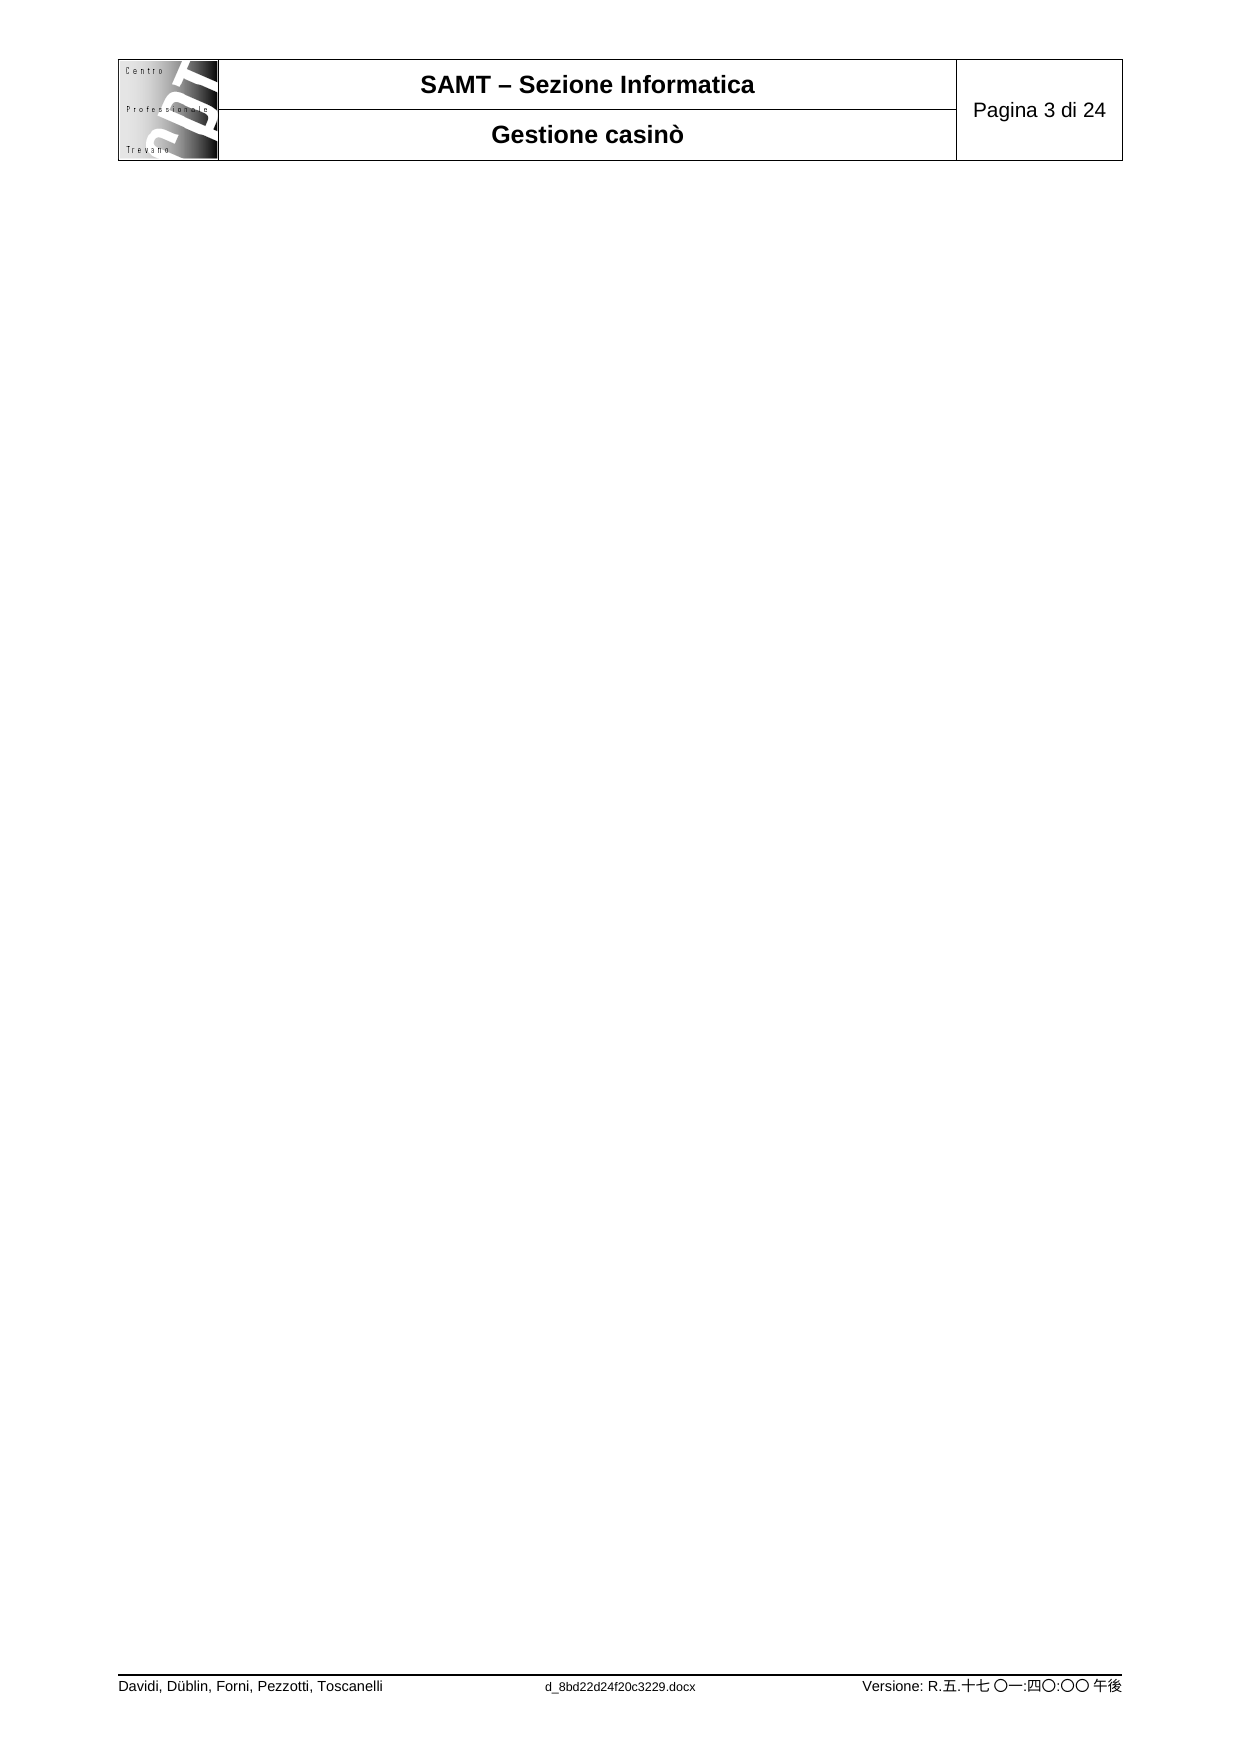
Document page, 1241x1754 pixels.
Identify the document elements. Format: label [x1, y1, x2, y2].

picture [118, 60, 218, 159]
